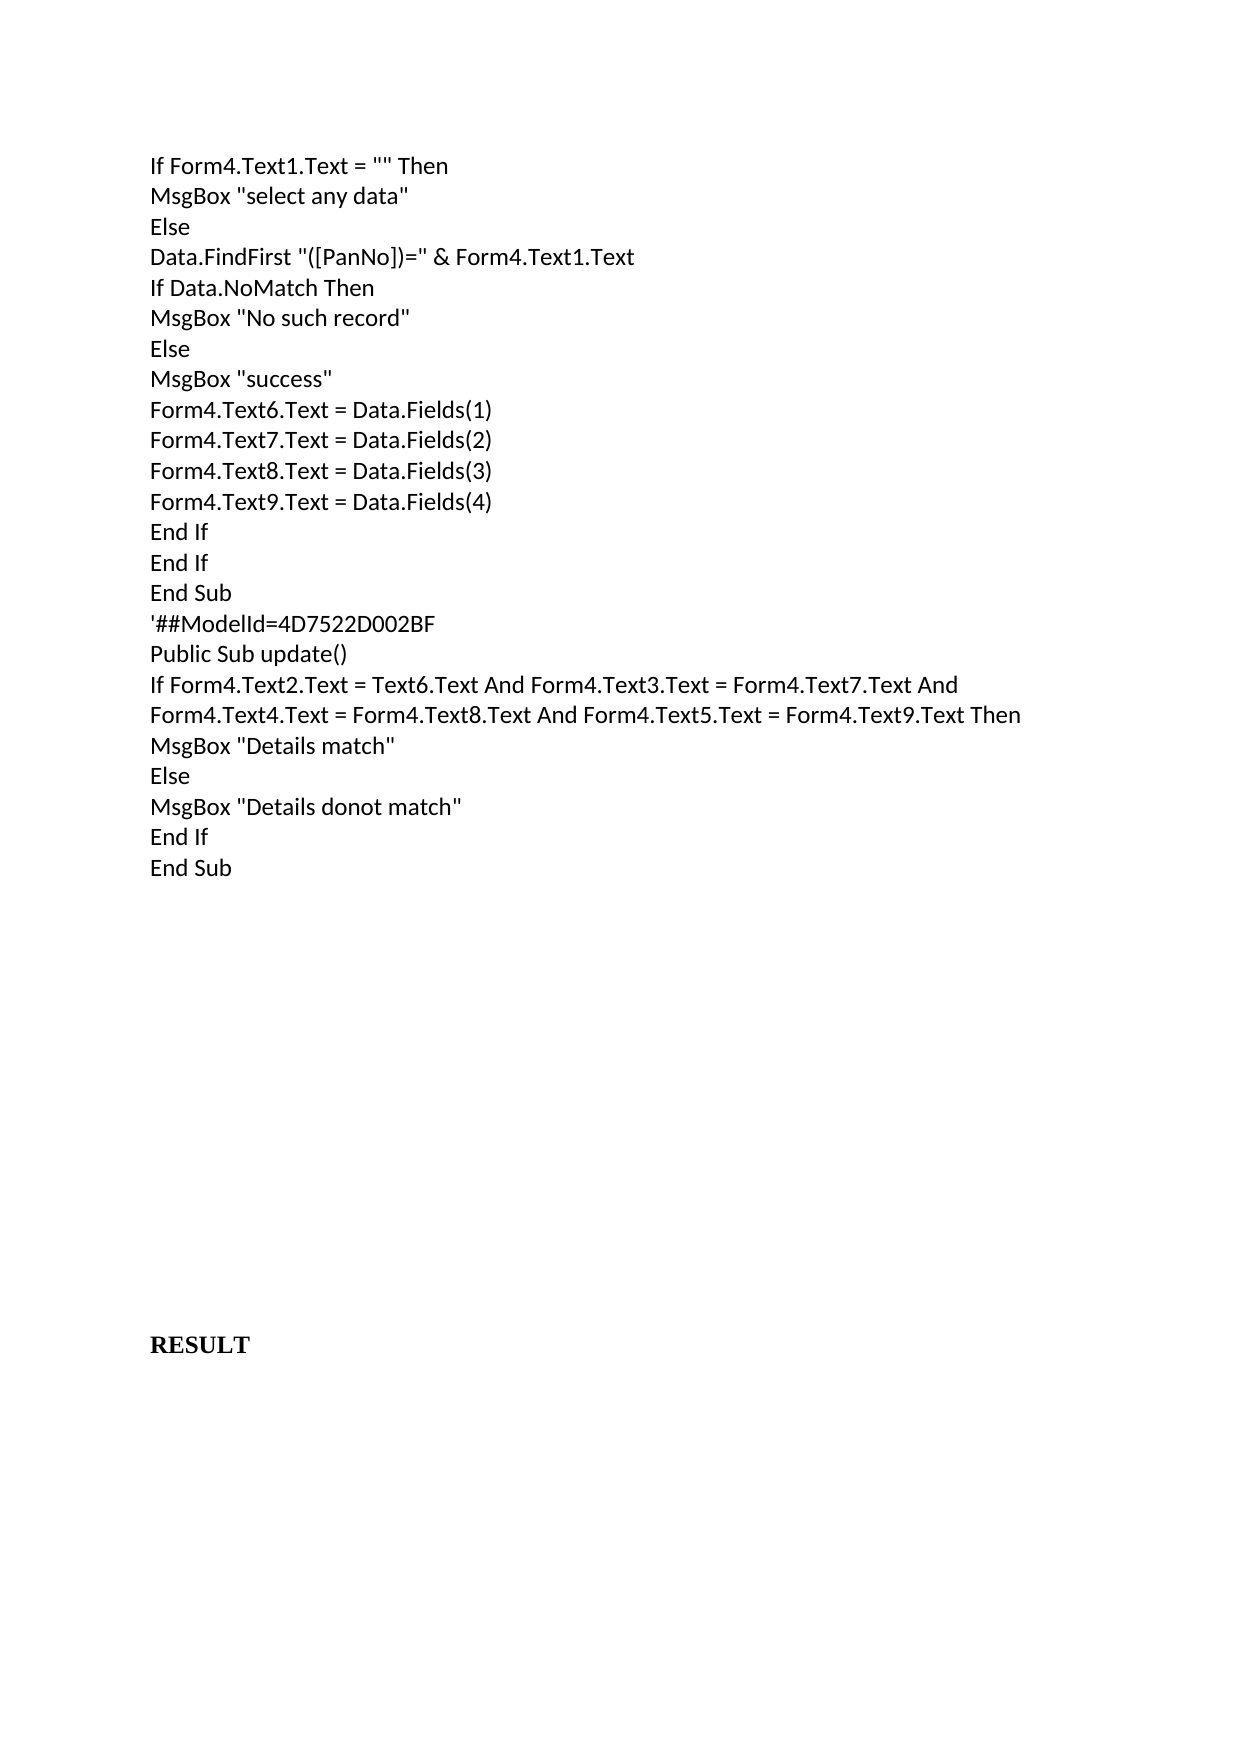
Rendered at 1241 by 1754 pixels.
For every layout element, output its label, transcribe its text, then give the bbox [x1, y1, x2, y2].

text MsgBox "success" [150, 364, 1090, 394]
text End If [150, 516, 1090, 547]
text End If [150, 547, 1090, 577]
text MsgBox "Details donot match" [150, 791, 1090, 821]
text Else [150, 333, 1090, 364]
text Else [150, 760, 1090, 791]
text Form4.Text8.Text = Data.Fields(3) [150, 455, 1090, 486]
text Form4.Text6.Text = Data.Fields(1) [150, 394, 1090, 425]
text Form4.Text9.Text = Data.Fields(4) [150, 486, 1090, 516]
text RESULT [150, 1330, 1090, 1359]
text MsgBox "No such record" [150, 303, 1090, 333]
text Data.FindFirst "([PanNo])=" & Form4.Text1.Text [150, 242, 1090, 272]
text Public Sub update() [150, 638, 1090, 669]
text End Sub [150, 852, 1090, 882]
text Form4.Text7.Text = Data.Fields(2) [150, 425, 1090, 455]
text MsgBox "Details match" [150, 730, 1090, 760]
text If Form4.Text1.Text = "" Then [150, 150, 1090, 181]
text If Data.NoMatch Then [150, 272, 1090, 303]
text If Form4.Text2.Text = Text6.Text And Form4.Text3.Text = Form4.Text7.Text And Form4.Text4.Text = Form4.Text8.Text And Form4.Text5.Text = Form4.Text9.Text Then [150, 669, 1090, 730]
text Else [150, 211, 1090, 242]
text MsgBox "select any data" [150, 181, 1090, 211]
text '##ModelId=4D7522D002BF [150, 608, 1090, 638]
text End If [150, 821, 1090, 852]
text End Sub [150, 577, 1090, 608]
